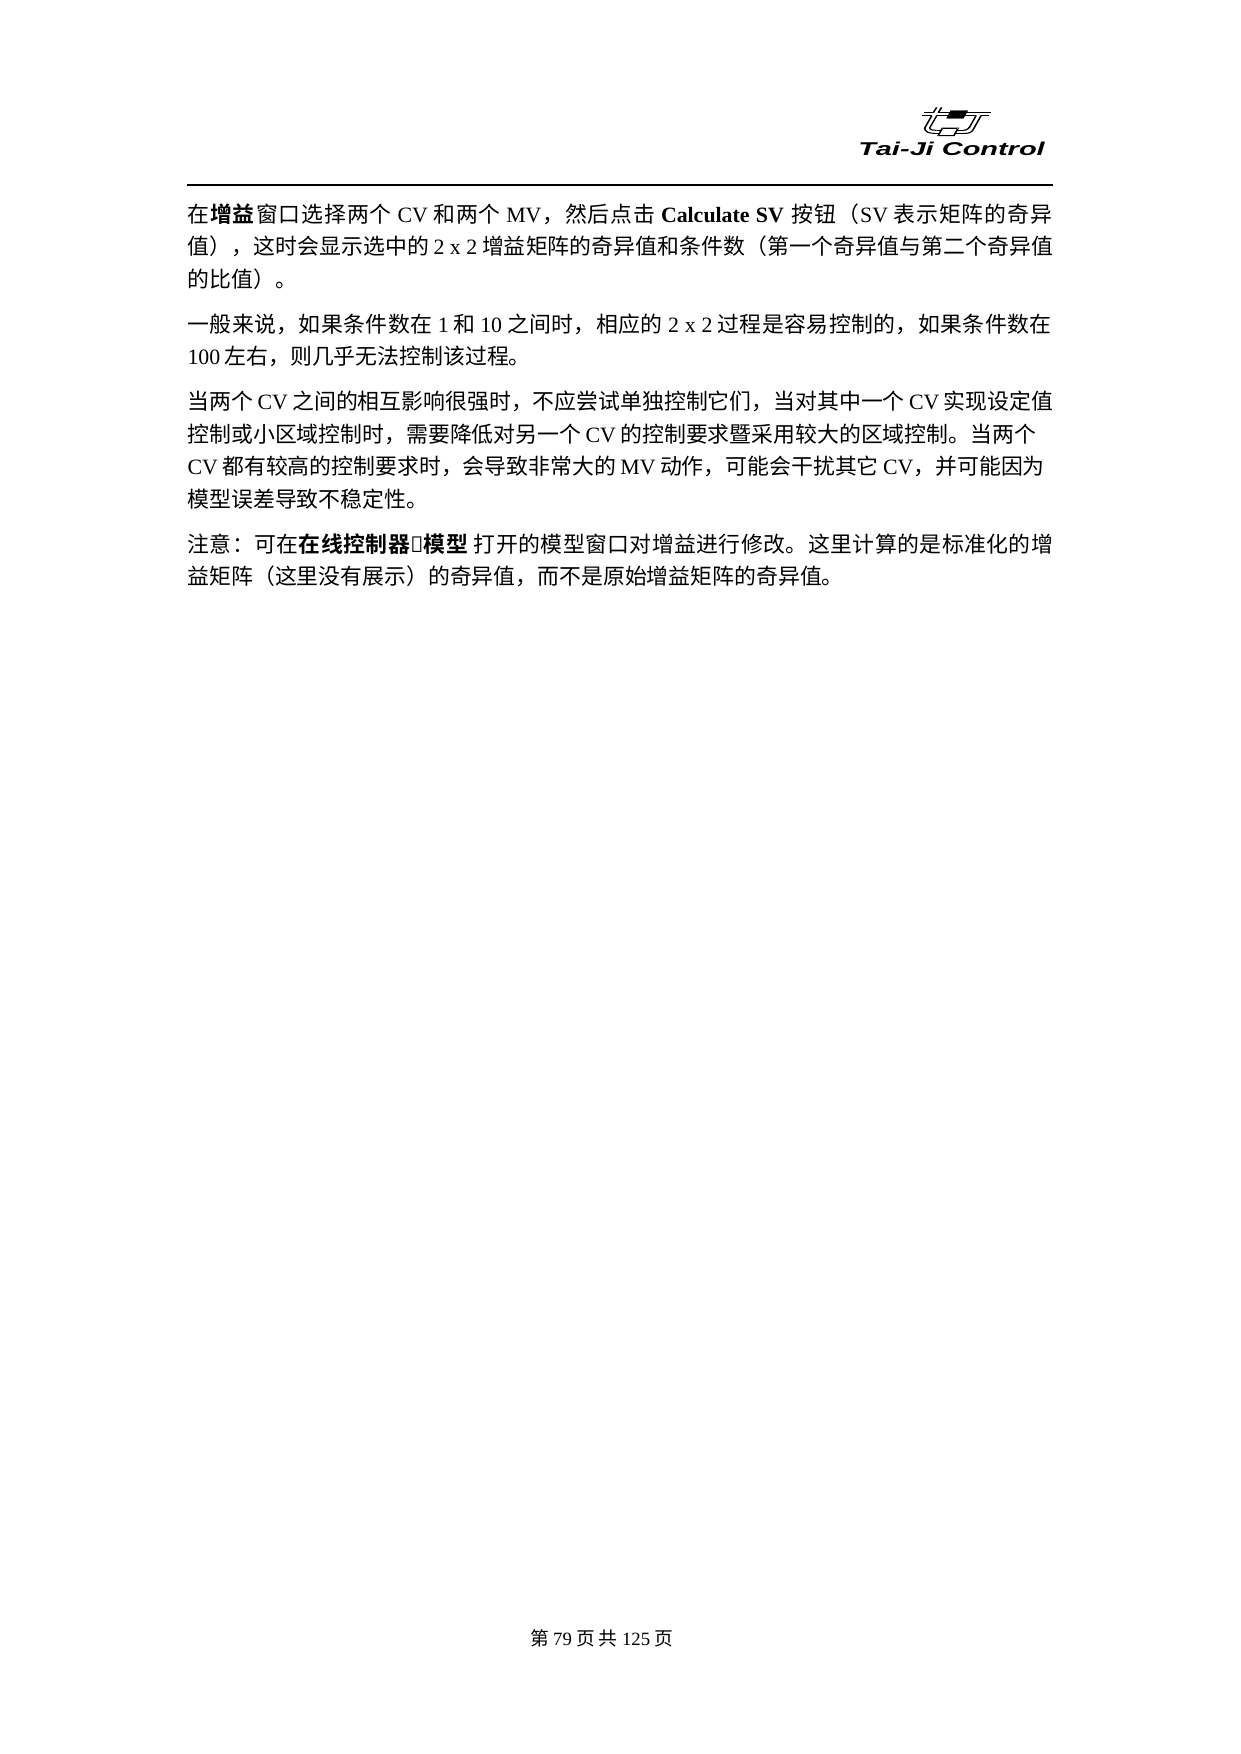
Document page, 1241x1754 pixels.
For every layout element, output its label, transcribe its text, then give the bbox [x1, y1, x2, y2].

text 在增益窗口选择两个CV和两个MV，然后点击Calculate SV 按钮（SV表示矩阵的奇异值），这时会显示选中的2 x 2增益矩阵的奇异值和条件数（第一个奇异值与第二个奇异值的比值）。 [187, 196, 1053, 294]
text 当两个CV之间的相互影响很强时，不应尝试单独控制它们，当对其中一个CV实现设定值控制或小区域控制时，需要降低对另一个CV的控制要求暨采用较大的区域控制。当两个CV都有较高的控制要求时，会导致非常大的MV动作，可能会干扰其它CV，并可能因为模型误差导致不稳定性。 [187, 384, 1053, 514]
text 一般来说，如果条件数在1和10之间时，相应的2 x 2过程是容易控制的，如果条件数在100左右，则几乎无法控制该过程。 [187, 306, 1053, 371]
text 注意：可在在线控制器模型 打开的模型窗口对增益进行修改。这里计算的是标准化的增益矩阵（这里没有展示）的奇异值，而不是原始增益矩阵的奇异值。 [187, 526, 1053, 591]
